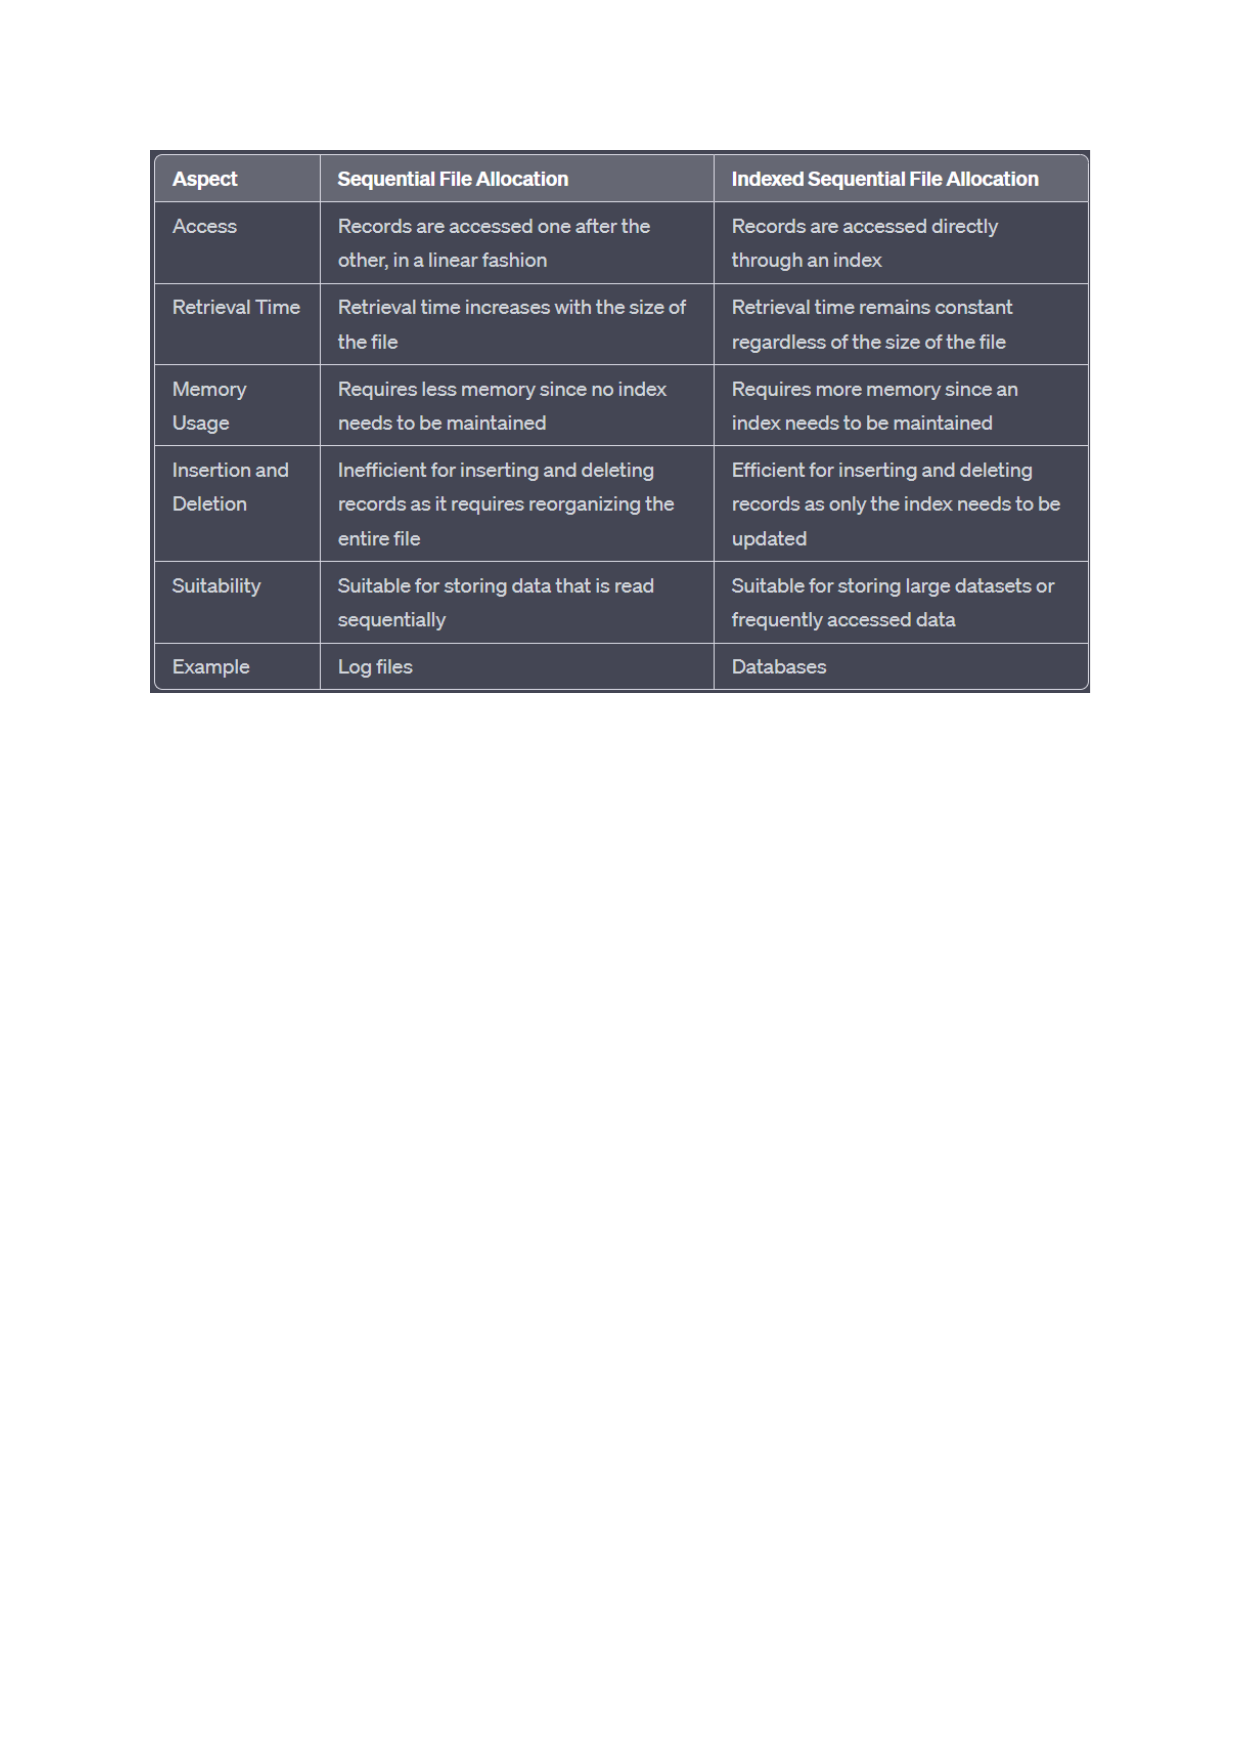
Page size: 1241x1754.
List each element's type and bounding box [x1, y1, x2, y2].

picture [150, 150, 1091, 693]
